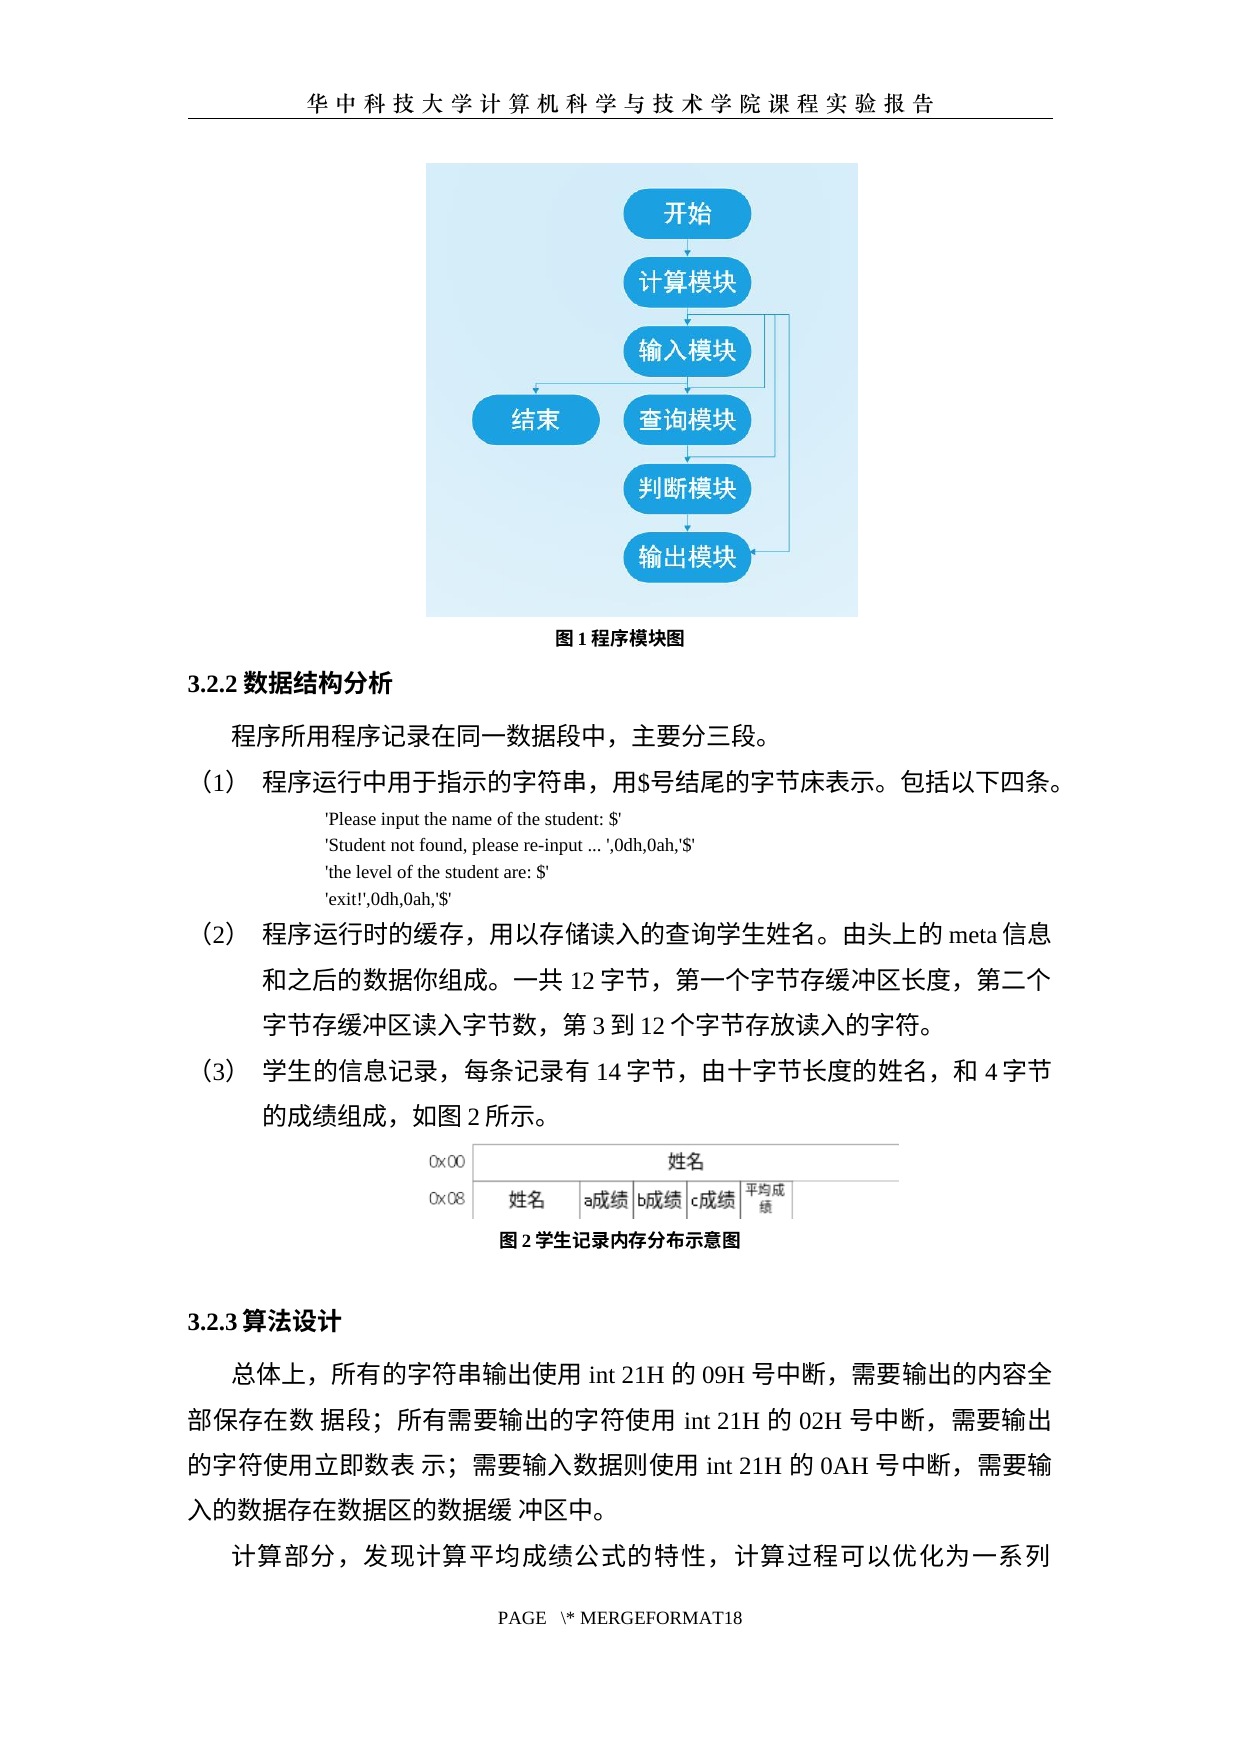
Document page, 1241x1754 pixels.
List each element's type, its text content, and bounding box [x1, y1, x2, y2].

subtitle 3.2.3算法设计 [187, 1302, 1053, 1338]
picture [426, 163, 858, 617]
text 总体上，所有的字符串输出使用 int 21H 的 09H 号中断，需要输出的内容全部保存在数 据段；所有需要输出的字符使用 int 21H 的 02H 号中断，需要输出的字符使用立即数表 示；需要输入数据则使用 int 21H 的 0AH 号中断，需要输入的数据存在数据区的数据缓 冲区中。 [187, 1355, 1053, 1527]
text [187, 1536, 1053, 1572]
list 程序运行时的缓存，用以存储读入的查询学生姓名。由头上的meta信息和之后的数据你组成。一共12字节，第一个字节存缓冲区长度，第二个字节存缓冲区读入字节数，第3到12个字节存放读入的字符。 [187, 915, 1053, 1042]
text 图1 程序模块图 [187, 624, 1053, 651]
list 'Student not found, please re-input ... ',0dh,0ah,'$' [287, 834, 1053, 856]
subtitle 3.2.2 数据结构分析 [187, 664, 1053, 700]
list 'exit!',0dh,0ah,'$' [287, 888, 1053, 910]
list 'the level of the student are: $' [287, 861, 1053, 883]
text 图2学生记录内存分布示意图 [187, 1226, 1053, 1253]
list 'Please input the name of the student: $' [287, 807, 1053, 829]
list 程序运行中用于指示的字符串，用$号结尾的字节床表示。包括以下四条。 [187, 762, 1053, 798]
text 程序所用程序记录在同一数据段中，主要分三段。 [187, 717, 1053, 753]
list 学生的信息记录，每条记录有14字节，由十字节长度的姓名，和4字节的成绩组成，如图2所示。 [187, 1051, 1053, 1132]
